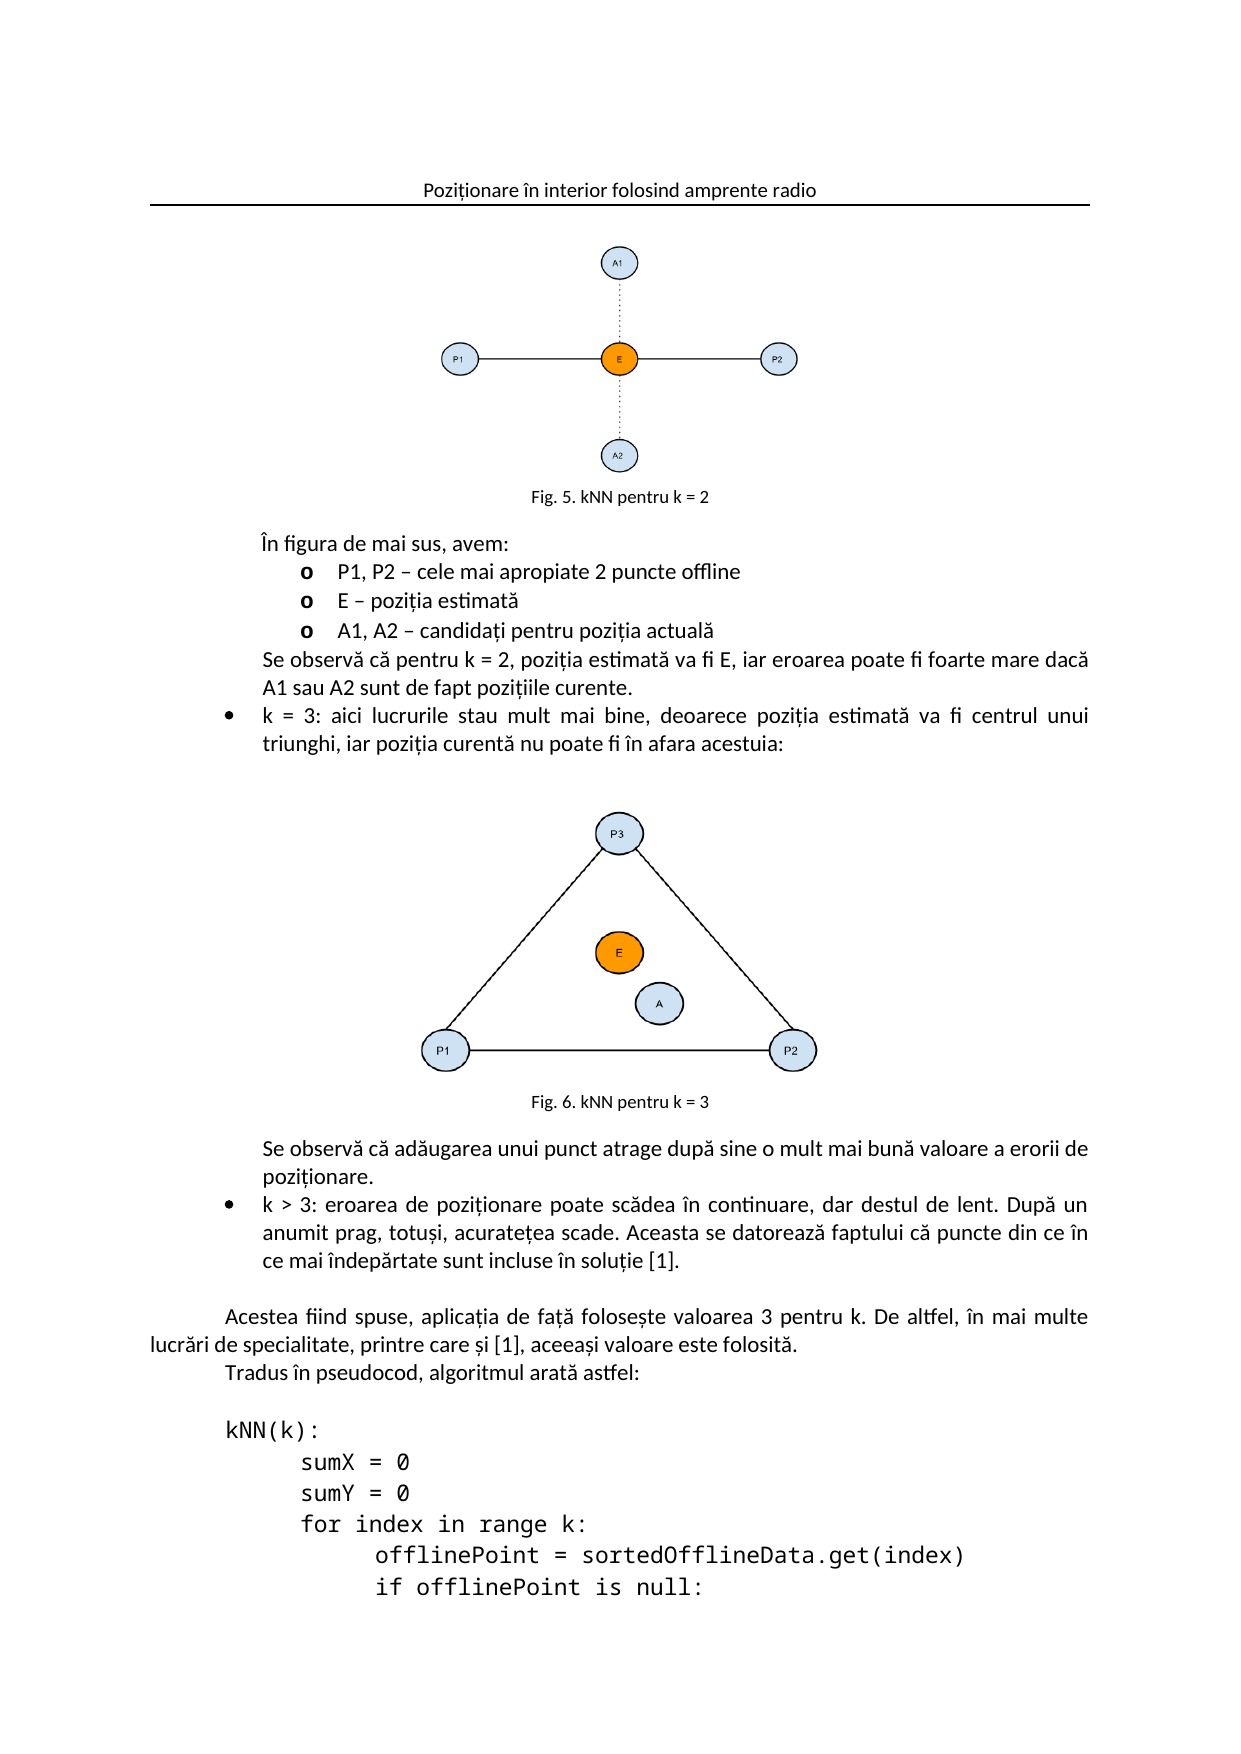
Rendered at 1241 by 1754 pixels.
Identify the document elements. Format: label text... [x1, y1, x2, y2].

text Acestea fiind spuse, aplicația de față folosește valoarea 3 pentru k. De altfel, în mai multe lucrări de specialitate, printre care și [1], aceeași valoare este folosită. [150, 1302, 1090, 1358]
text Fig. 5. kNN pentru k = 2 [150, 486, 1090, 509]
text sumY = 0 [225, 1477, 1090, 1508]
text sumX = 0 [225, 1446, 1090, 1477]
picture [417, 792, 823, 1091]
text Tradus în pseudocod, algoritmul arată astfel: [150, 1358, 1090, 1386]
text offlinePoint = sortedOfflineData.get(index) [300, 1539, 1090, 1571]
text kNN(k): [150, 1414, 1090, 1446]
picture [432, 231, 808, 486]
list k > 3: eroarea de poziționare poate scădea în continuare, dar destul de lent. După un anumit prag, totuși, acuratețea scade. Aceasta se datorează faptului că puncte din ce în ce mai îndepărtate sunt incluse în soluție [1]. [225, 1190, 1090, 1274]
list P1, P2 – cele mai apropiate 2 puncte offline [300, 557, 1090, 587]
text if offlinePoint is null: [300, 1571, 1090, 1602]
text În figura de mai sus, avem: [225, 529, 1090, 557]
list A1, A2 – candidați pentru poziția actuală [300, 616, 1090, 645]
text Se observă că adăugarea unui punct atrage după sine o mult mai bună valoare a erorii de poziționare. [262, 1134, 1090, 1190]
text for index in range k: [225, 1508, 1090, 1539]
list E – poziția estimată [300, 587, 1090, 616]
list k = 3: aici lucrurile stau mult mai bine, deoarece poziția estimată va fi centrul unui triunghi, iar poziția curentă nu poate fi în afara acestuia: [225, 701, 1090, 757]
text Fig. 6. kNN pentru k = 3 [150, 1090, 1090, 1113]
text Se observă că pentru k = 2, poziția estimată va fi E, iar eroarea poate fi foarte mare dacă A1 sau A2 sunt de fapt pozițiile curente. [262, 645, 1090, 701]
